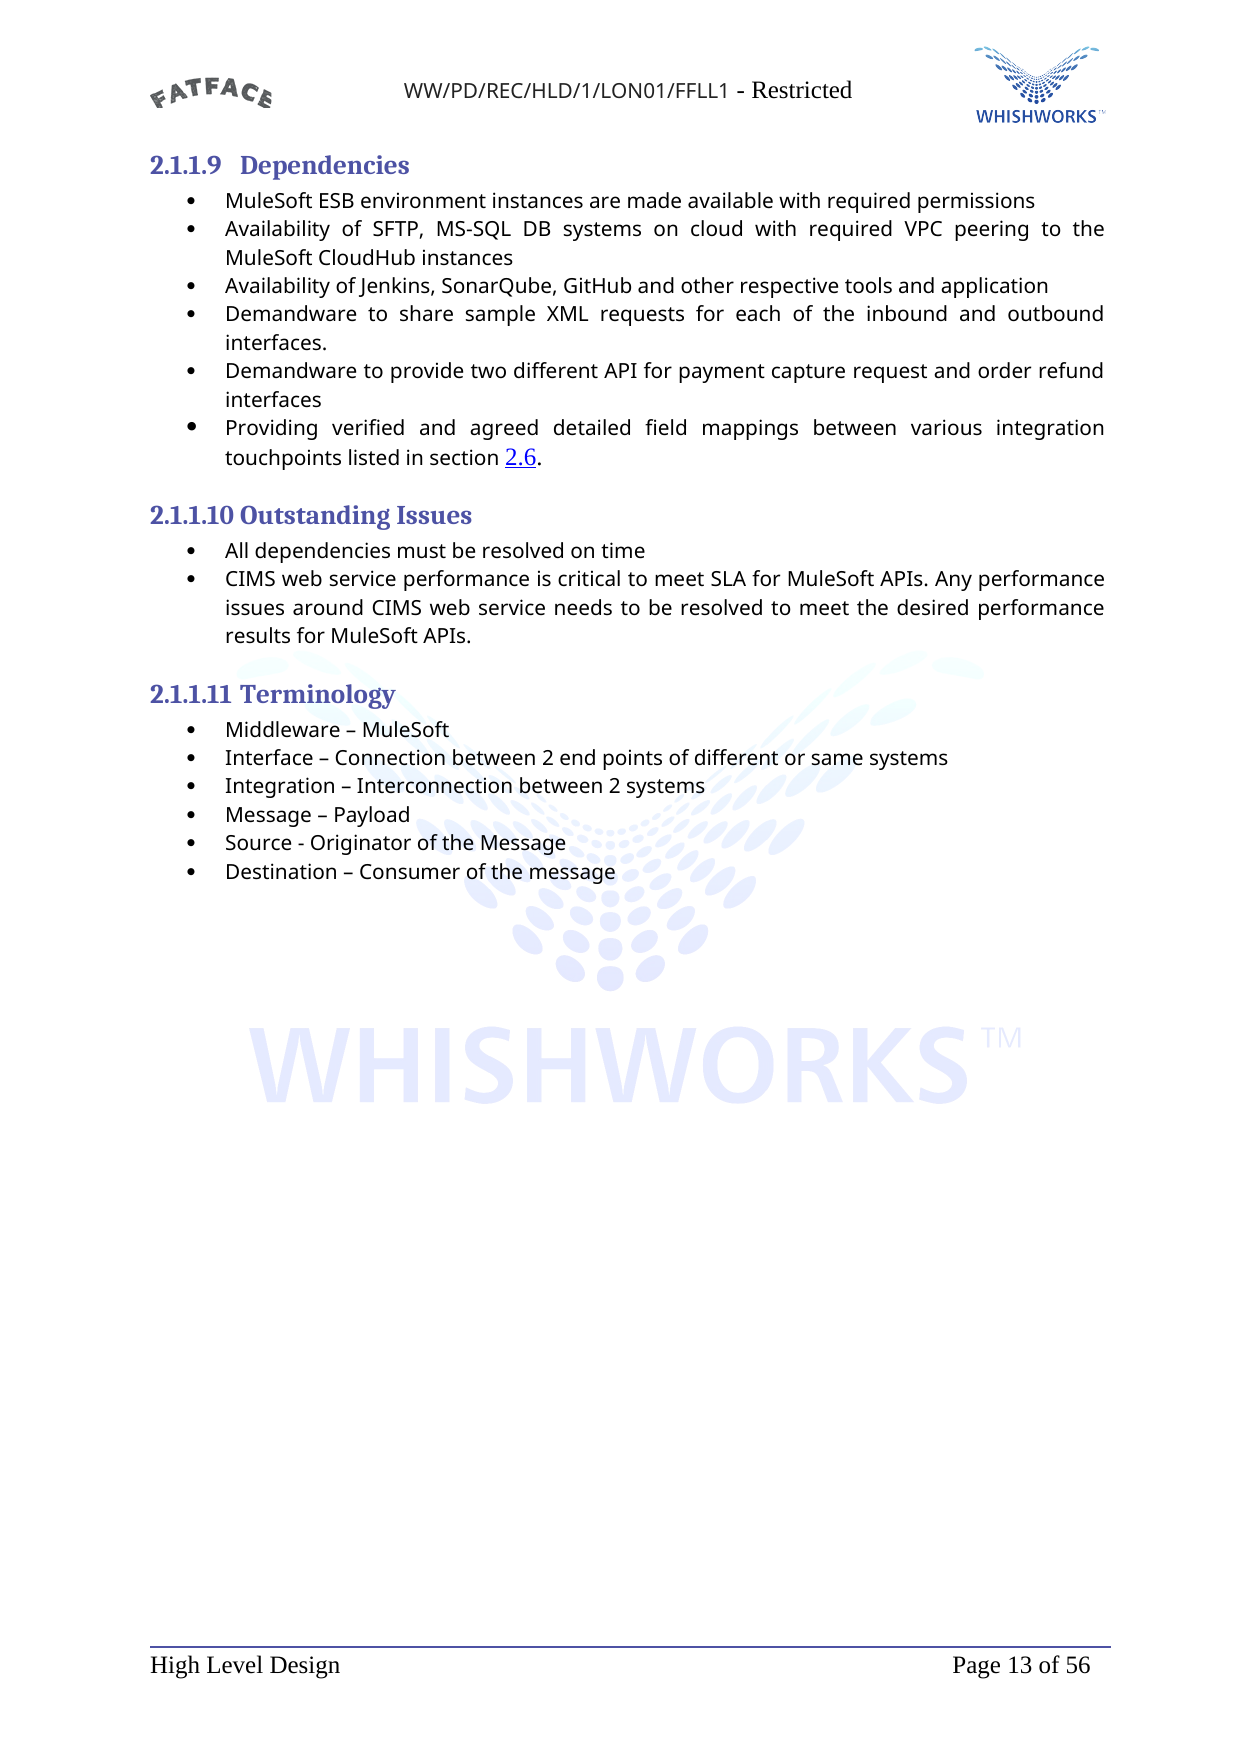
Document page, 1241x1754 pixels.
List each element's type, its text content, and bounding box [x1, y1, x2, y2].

list All dependencies must be resolved on time [187, 536, 1106, 564]
list CIMS web service performance is critical to meet SLA for MuleSoft APIs. Any performance issues around CIMS web service needs to be resolved to meet the desired performance results for MuleSoft APIs. [187, 564, 1106, 650]
list Interface – Connection between 2 end points of different or same systems [187, 743, 1106, 772]
list Availability of Jenkins, SonarQube, GitHub and other respective tools and application [187, 271, 1106, 299]
picture [974, 46, 1106, 123]
subtitle Dependencies [150, 150, 1106, 181]
picture [150, 77, 272, 108]
list Middleware – MuleSoft [187, 715, 1106, 743]
list MuleSoft ESB environment instances are made available with required permissions [187, 186, 1106, 214]
list Demandware to share sample XML requests for each of the inbound and outbound interfaces. [187, 299, 1106, 356]
list Demandware to provide two different API for payment capture request and order refund interfaces [187, 356, 1106, 413]
list Message – Payload [187, 800, 1106, 828]
list Providing verified and agreed detailed field mappings between various integration touchpoints listed in section 2.6. [187, 413, 1106, 471]
list Integration – Interconnection between 2 systems [187, 772, 1106, 800]
subtitle Terminology [150, 679, 1106, 710]
list Availability of SFTP, MS-SQL DB systems on cloud with required VPC peering to the MuleSoft CloudHub instances [187, 214, 1106, 271]
subtitle Outstanding Issues [150, 500, 1106, 531]
list Source - Originator of the Message [187, 828, 1106, 857]
list Destination – Consumer of the message [187, 857, 1106, 885]
